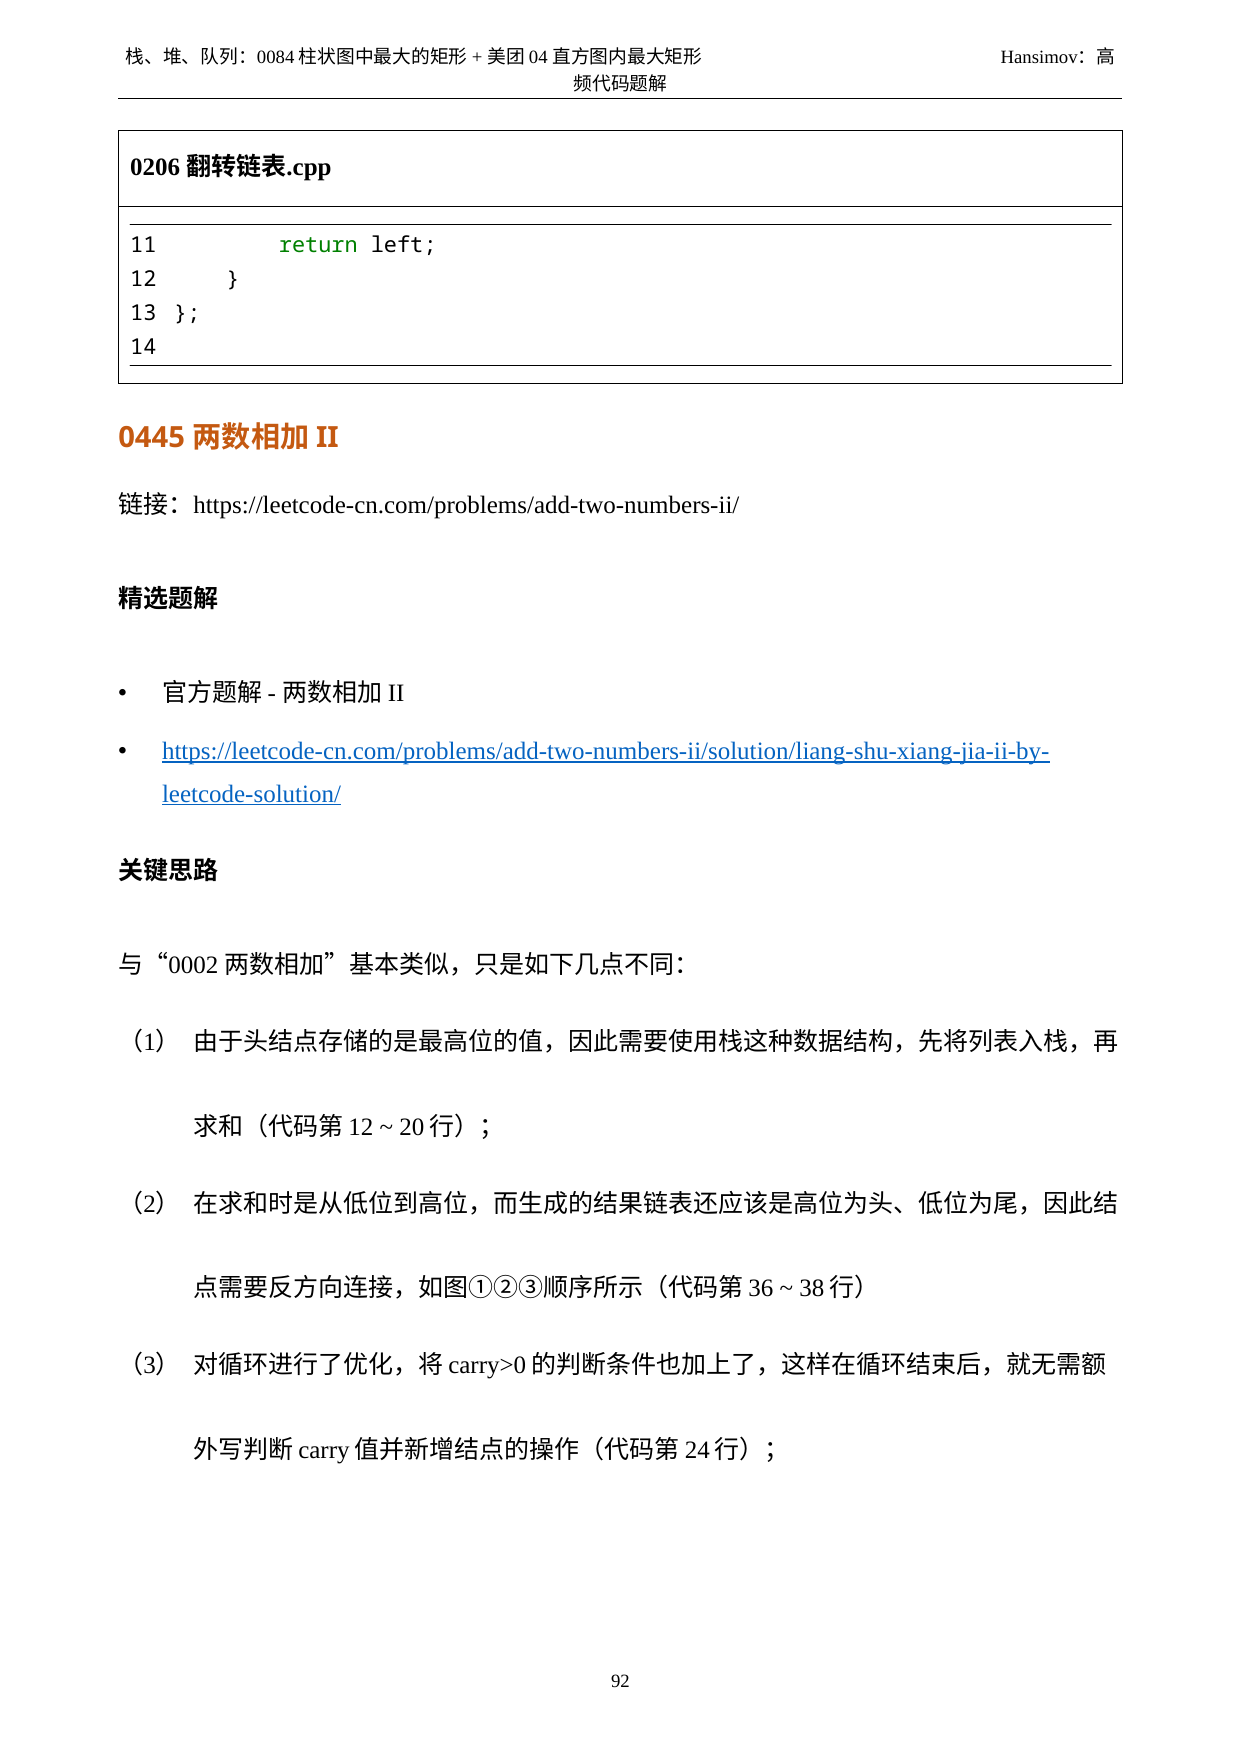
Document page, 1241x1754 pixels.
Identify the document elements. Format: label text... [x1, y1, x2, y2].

subtitle 关键思路 [118, 834, 1097, 902]
subtitle 精选题解 [118, 563, 1097, 631]
text 链接：https://leetcode-cn.com/problems/add-two-numbers-ii/ [118, 469, 1122, 537]
list 在求和时是从低位到高位，而生成的结果链表还应该是高位为头、低位为尾，因此结点需要反方向连接，如图①②③顺序所示（代码第36 ~ 38行） [118, 1167, 1122, 1320]
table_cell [119, 207, 1122, 383]
text 官方题解 - 两数相加 II [118, 657, 1122, 725]
text https://leetcode-cn.com/problems/add-two-numbers-ii/solution/liang-shu-xiang-jia-ii-by-leetcode-solution/ [118, 734, 1122, 810]
table_header 0206 翻转链表.cpp [119, 131, 1122, 206]
subtitle 0445 两数相加 II [118, 401, 1097, 469]
list 由于头结点存储的是最高位的值，因此需要使用栈这种数据结构，先将列表入栈，再求和（代码第12 ~ 20行）； [118, 1005, 1122, 1158]
list 对循环进行了优化，将carry>0的判断条件也加上了，这样在循环结束后，就无需额外写判断carry值并新增结点的操作（代码第24行）； [118, 1329, 1122, 1482]
text 与“0002 两数相加”基本类似，只是如下几点不同： [118, 928, 1122, 996]
